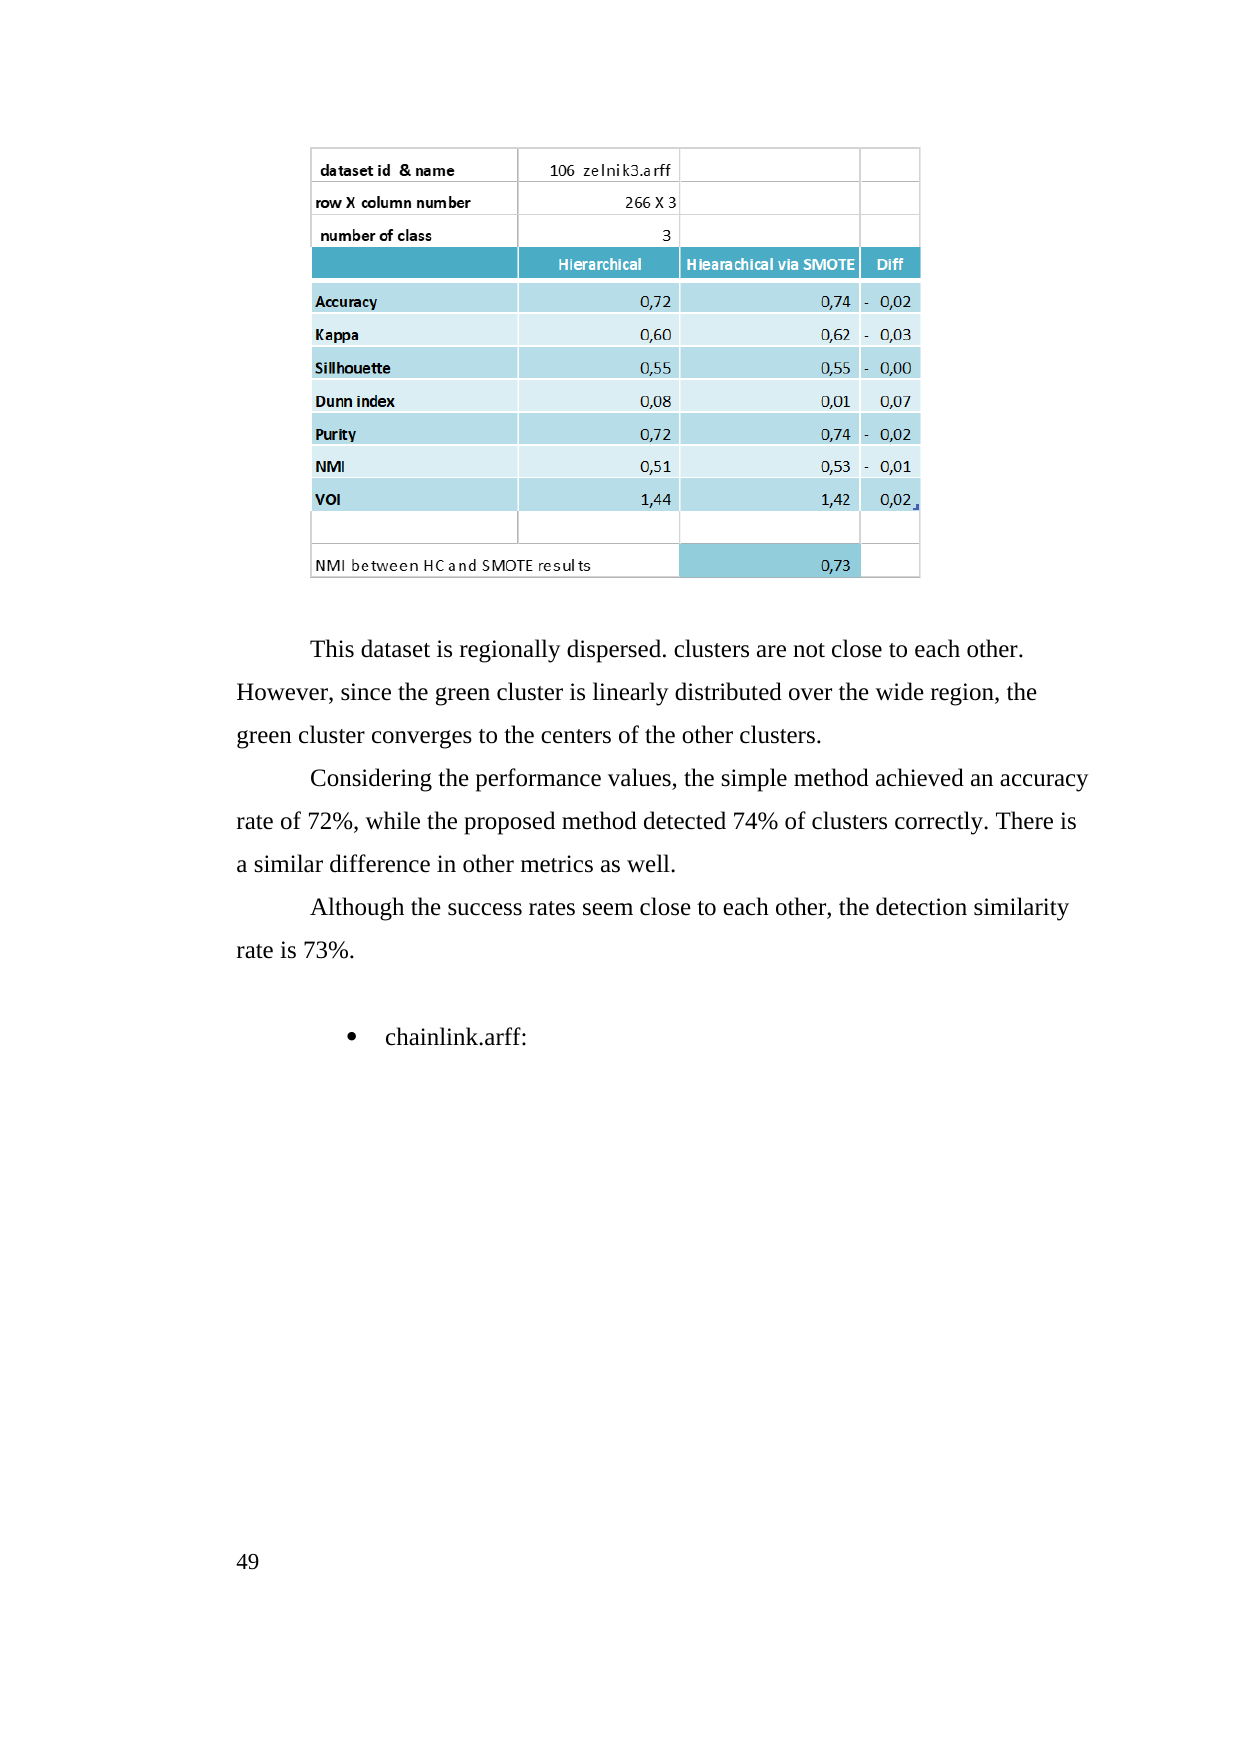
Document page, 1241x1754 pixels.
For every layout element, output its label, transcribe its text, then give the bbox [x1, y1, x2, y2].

list chainlink.arff: [347, 1022, 1092, 1051]
picture [310, 147, 921, 578]
text Considering the performance values, the simple method achieved an accuracy rate of 72%, while the proposed method detected 74% of clusters correctly. There is a similar difference in other metrics as well. [236, 763, 1092, 878]
text Although the success rates seem close to each other, the detection similarity rate is 73%. [236, 892, 1092, 964]
text This dataset is regionally dispersed. clusters are not close to each other. However, since the green cluster is linearly distributed over the wide region, the green cluster converges to the centers of the other clusters. [236, 634, 1092, 749]
